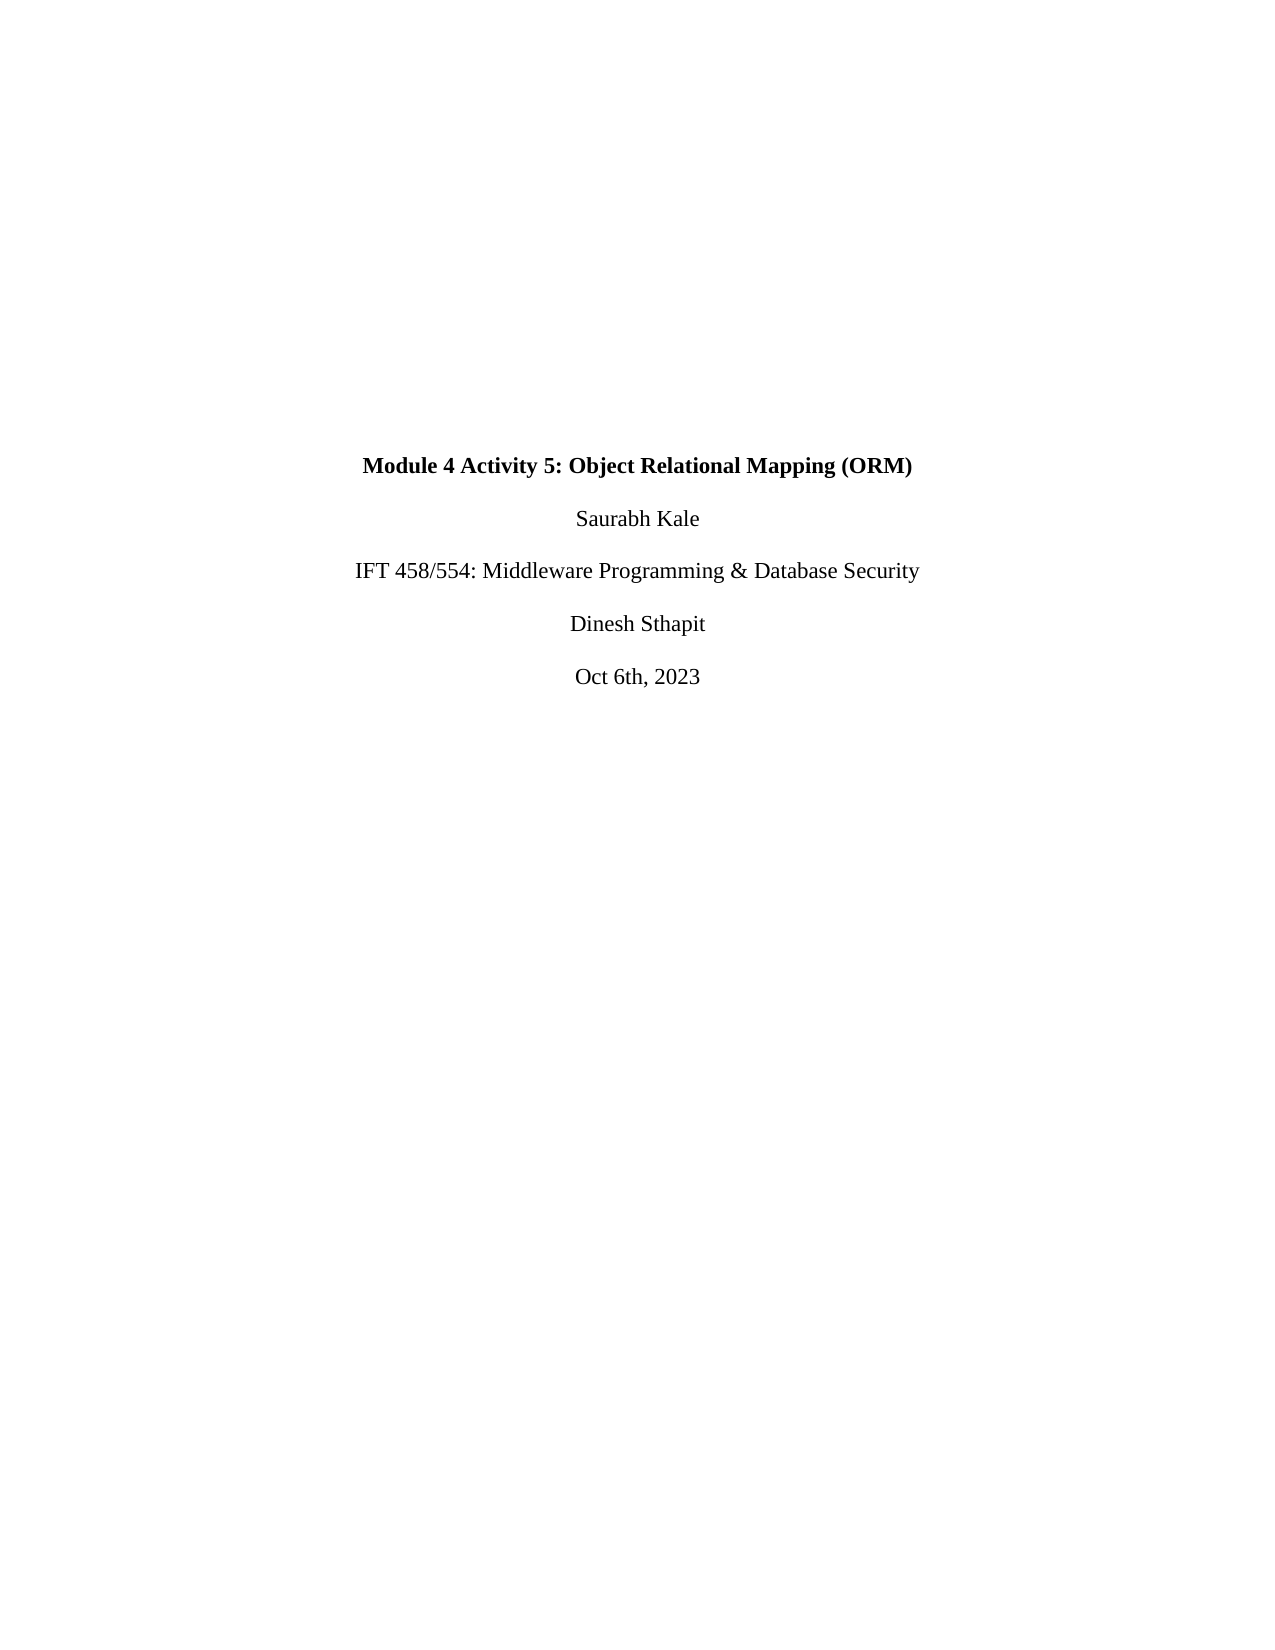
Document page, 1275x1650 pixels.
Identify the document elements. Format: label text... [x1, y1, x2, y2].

text IFT 458/554: Middleware Programming & Database Security [150, 557, 1125, 584]
text Dinesh Sthapit [150, 610, 1125, 637]
text Oct 6th, 2023 [150, 663, 1125, 689]
text Saurabh Kale [150, 505, 1125, 531]
text Module 4 Activity 5: Object Relational Mapping (ORM) [150, 452, 1125, 478]
